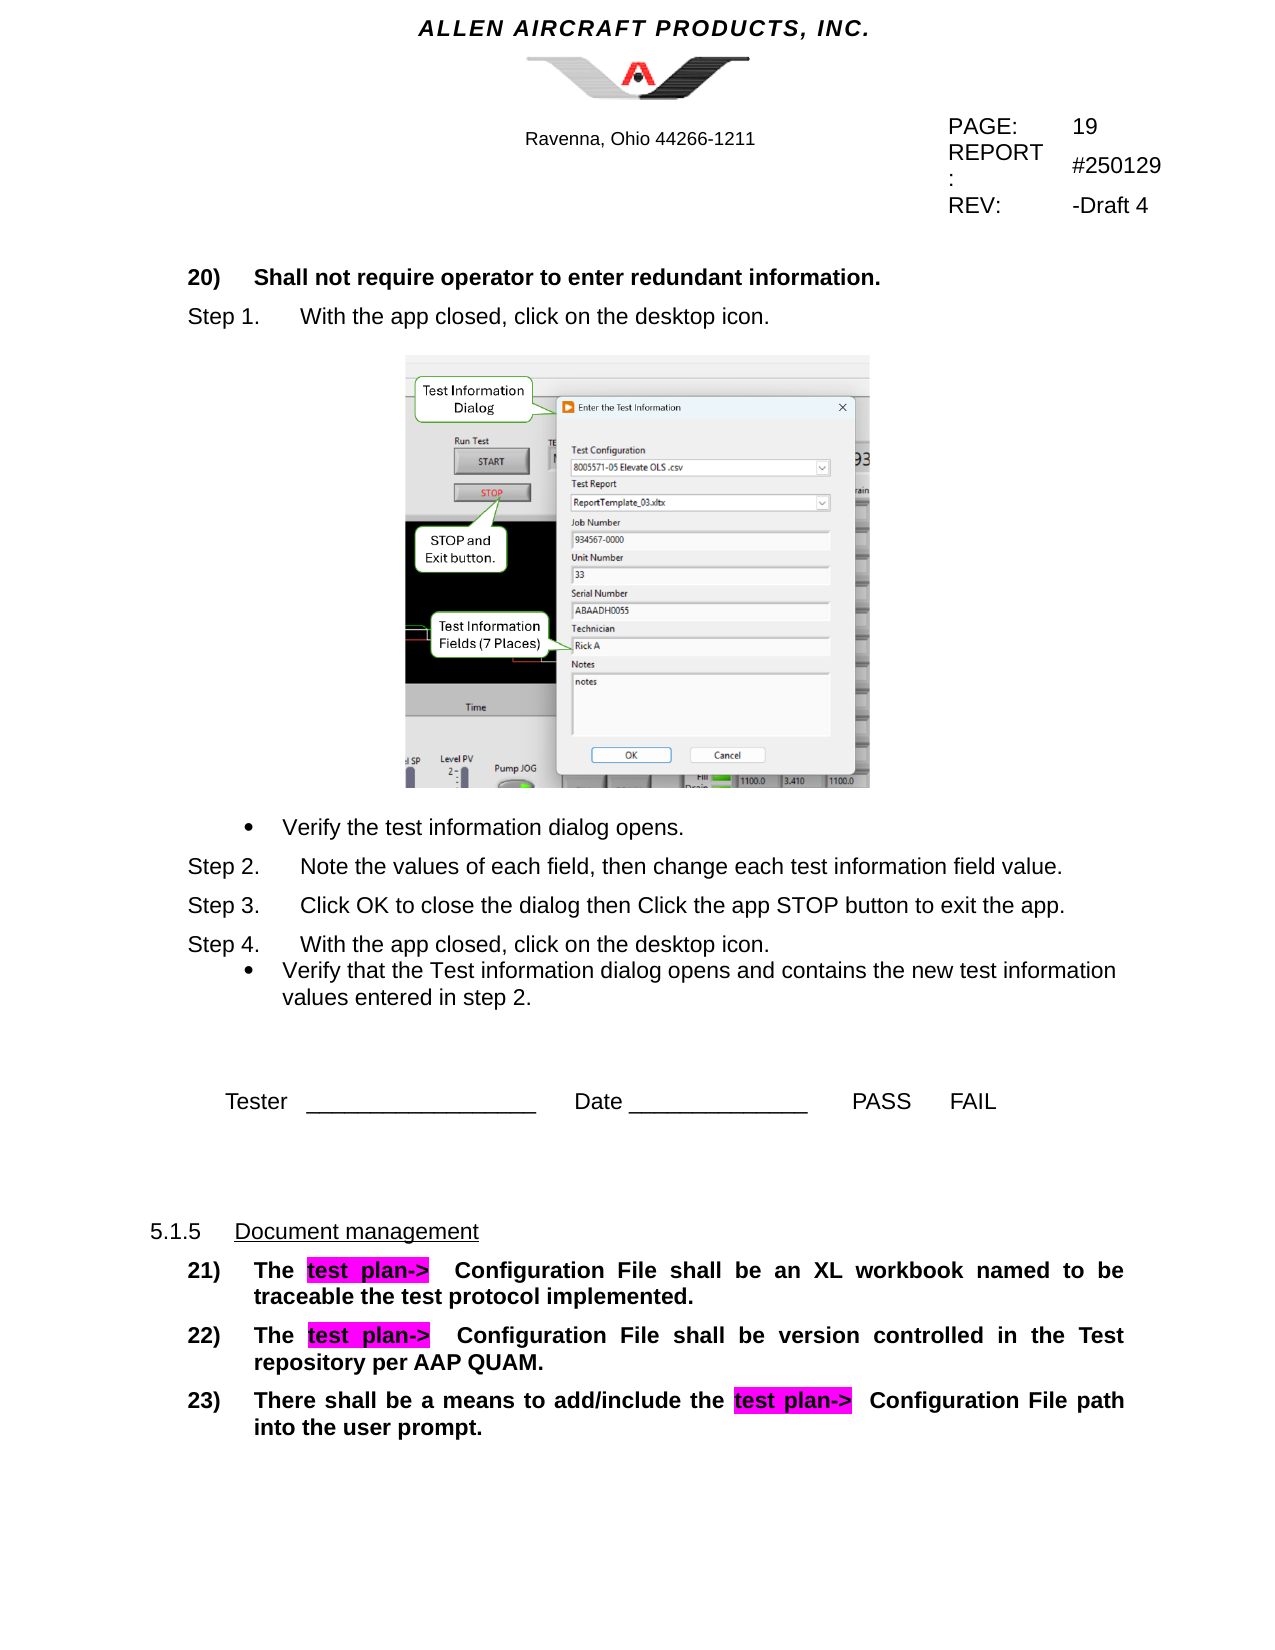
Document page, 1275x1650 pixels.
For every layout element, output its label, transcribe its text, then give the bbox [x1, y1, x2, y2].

text Document management [150, 1218, 1125, 1244]
text Verify that the Test information dialog opens and contains the new test information values entered in step 2. [244, 957, 1125, 1010]
list Note the values of each field, then change each test information field value. [187, 853, 1125, 879]
text There shall be a means to add/include the test plan-> Configuration File path into the user prompt. [187, 1387, 1125, 1440]
text Shall not require operator to enter redundant information. [187, 264, 1125, 290]
text The test plan-> Configuration File shall be an XL workbook named to be traceable the test protocol implemented. [187, 1257, 1125, 1309]
text Verify the test information dialog opens. [244, 814, 1125, 841]
list With the app closed, click on the desktop icon. [187, 303, 1125, 329]
text Click OK to close the dialog then Click the app STOP button to exit the app. [187, 892, 1125, 918]
text Tester __________________ Date ______________ PASS FAIL [225, 1088, 1125, 1114]
text The test plan-> Configuration File shall be version controlled in the Test repository per AAP QUAM. [187, 1322, 1125, 1375]
picture [405, 355, 870, 788]
text With the app closed, click on the desktop icon. [187, 931, 1125, 957]
